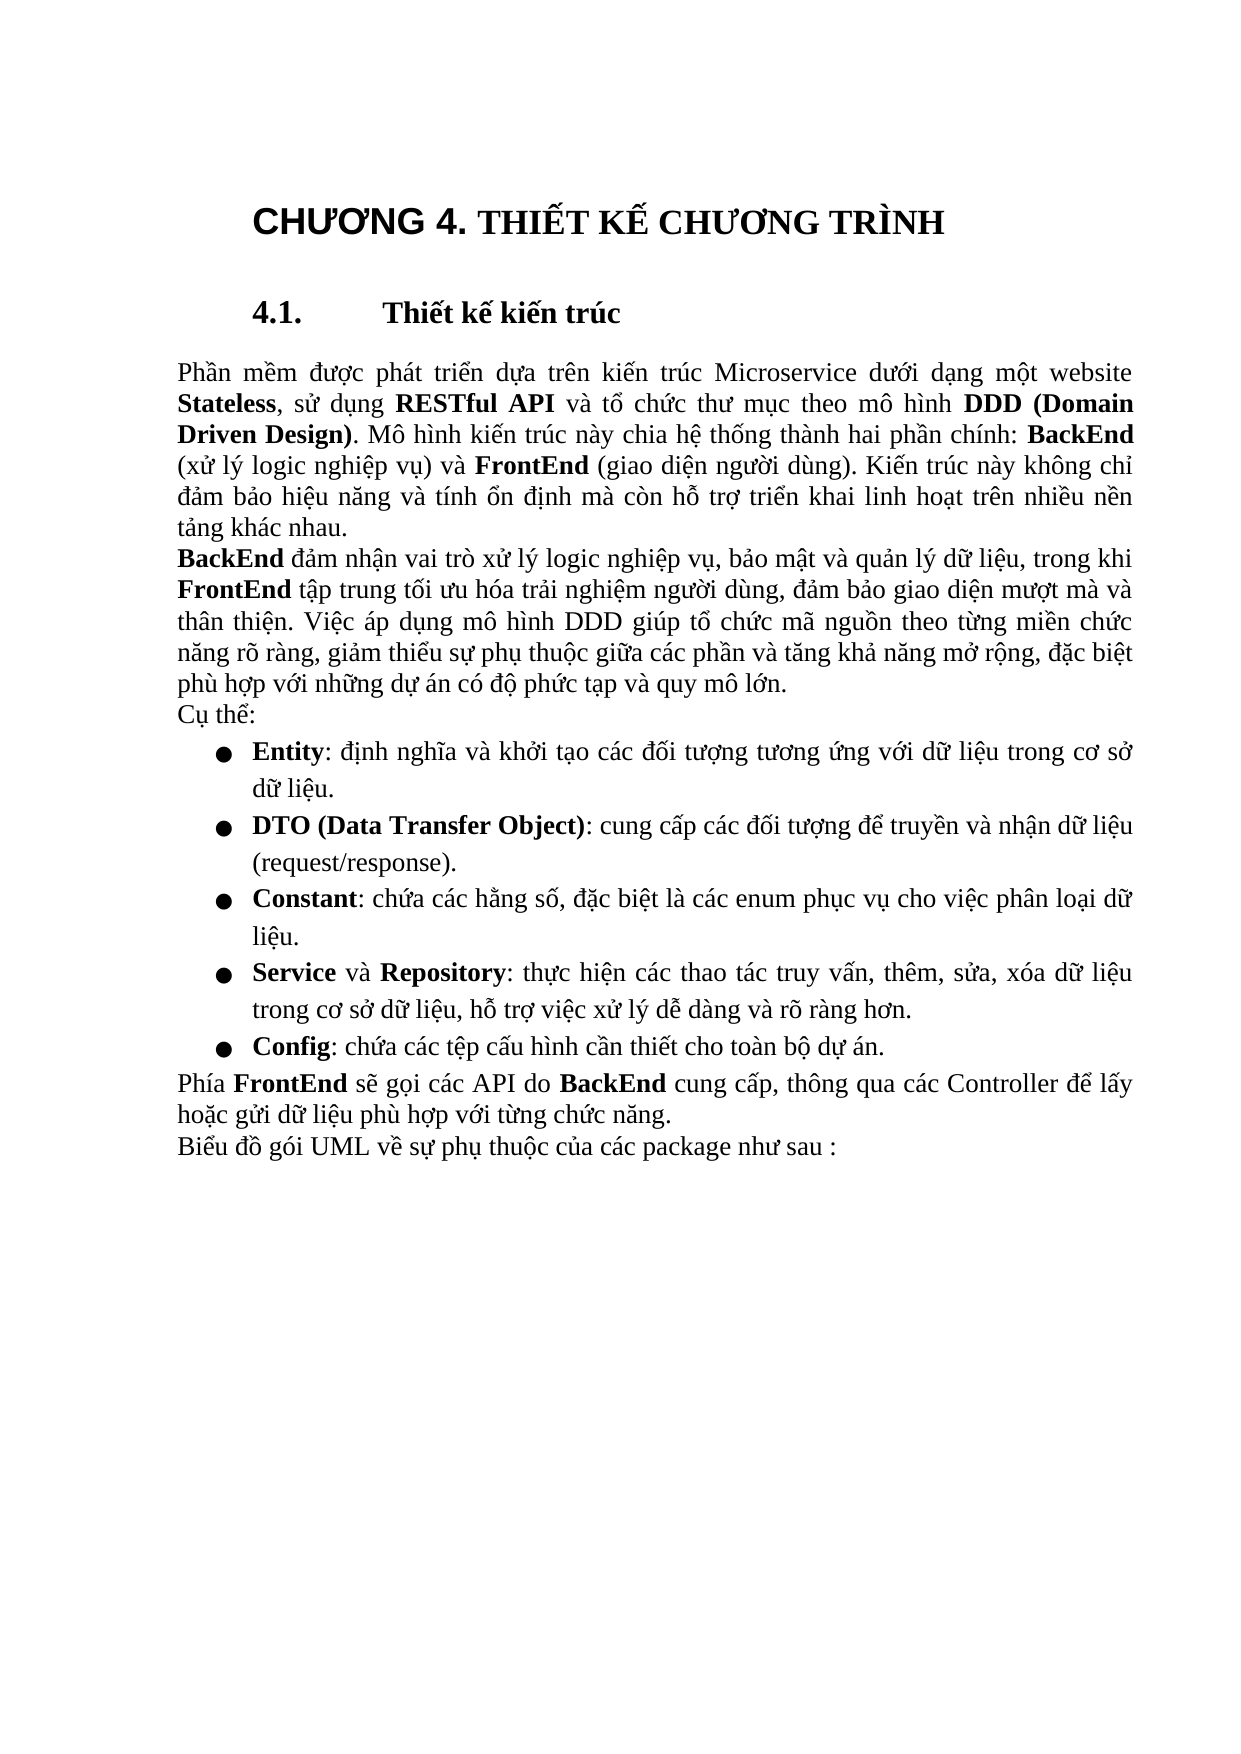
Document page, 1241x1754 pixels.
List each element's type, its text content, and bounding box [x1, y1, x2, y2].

list Config: chứa các tệp cấu hình cần thiết cho toàn bộ dự án. [214, 1025, 1134, 1067]
text Phía FrontEnd sẽ gọi các API do BackEnd cung cấp, thông qua các Controller để lấy hoặc gửi dữ liệu phù hợp với từng chức năng. [177, 1067, 1134, 1130]
text Biểu đồ gói UML về sự phụ thuộc của các package như sau : [177, 1130, 1134, 1161]
list Constant: chứa các hằng số, đặc biệt là các enum phục vụ cho việc phân loại dữ liệu. [214, 877, 1134, 951]
list Entity: định nghĩa và khởi tạo các đối tượng tương ứng với dữ liệu trong cơ sở dữ liệu. [214, 729, 1134, 803]
subtitle Thiết kế kiến trúc [252, 292, 1134, 331]
text Phần mềm được phát triển dựa trên kiến trúc Microservice dưới dạng một website Stateless, sử dụng RESTful API và tổ chức thư mục theo mô hình DDD (Domain Driven Design). Mô hình kiến trúc này chia hệ thống thành hai phần chính: BackEnd (xử lý logic nghiệp vụ) và FrontEnd (giao diện người dùng). Kiến trúc này không chỉ đảm bảo hiệu năng và tính ổn định mà còn hỗ trợ triển khai linh hoạt trên nhiều nền tảng khác nhau. [177, 356, 1134, 542]
text Cụ thể: [177, 698, 1134, 729]
text BackEnd đảm nhận vai trò xử lý logic nghiệp vụ, bảo mật và quản lý dữ liệu, trong khi FrontEnd tập trung tối ưu hóa trải nghiệm người dùng, đảm bảo giao diện mượt mà và thân thiện. Việc áp dụng mô hình DDD giúp tổ chức mã nguồn theo từng miền chức năng rõ ràng, giảm thiểu sự phụ thuộc giữa các phần và tăng khả năng mở rộng, đặc biệt phù hợp với những dự án có độ phức tạp và quy mô lớn. [177, 542, 1134, 698]
list DTO (Data Transfer Object): cung cấp các đối tượng để truyền và nhận dữ liệu (request/response). [214, 803, 1134, 877]
list Service và Repository: thực hiện các thao tác truy vấn, thêm, sửa, xóa dữ liệu trong cơ sở dữ liệu, hỗ trợ việc xử lý dễ dàng và rõ ràng hơn. [214, 951, 1134, 1025]
subtitle THIẾT KẾ CHƯƠNG TRÌNH [252, 199, 1134, 242]
